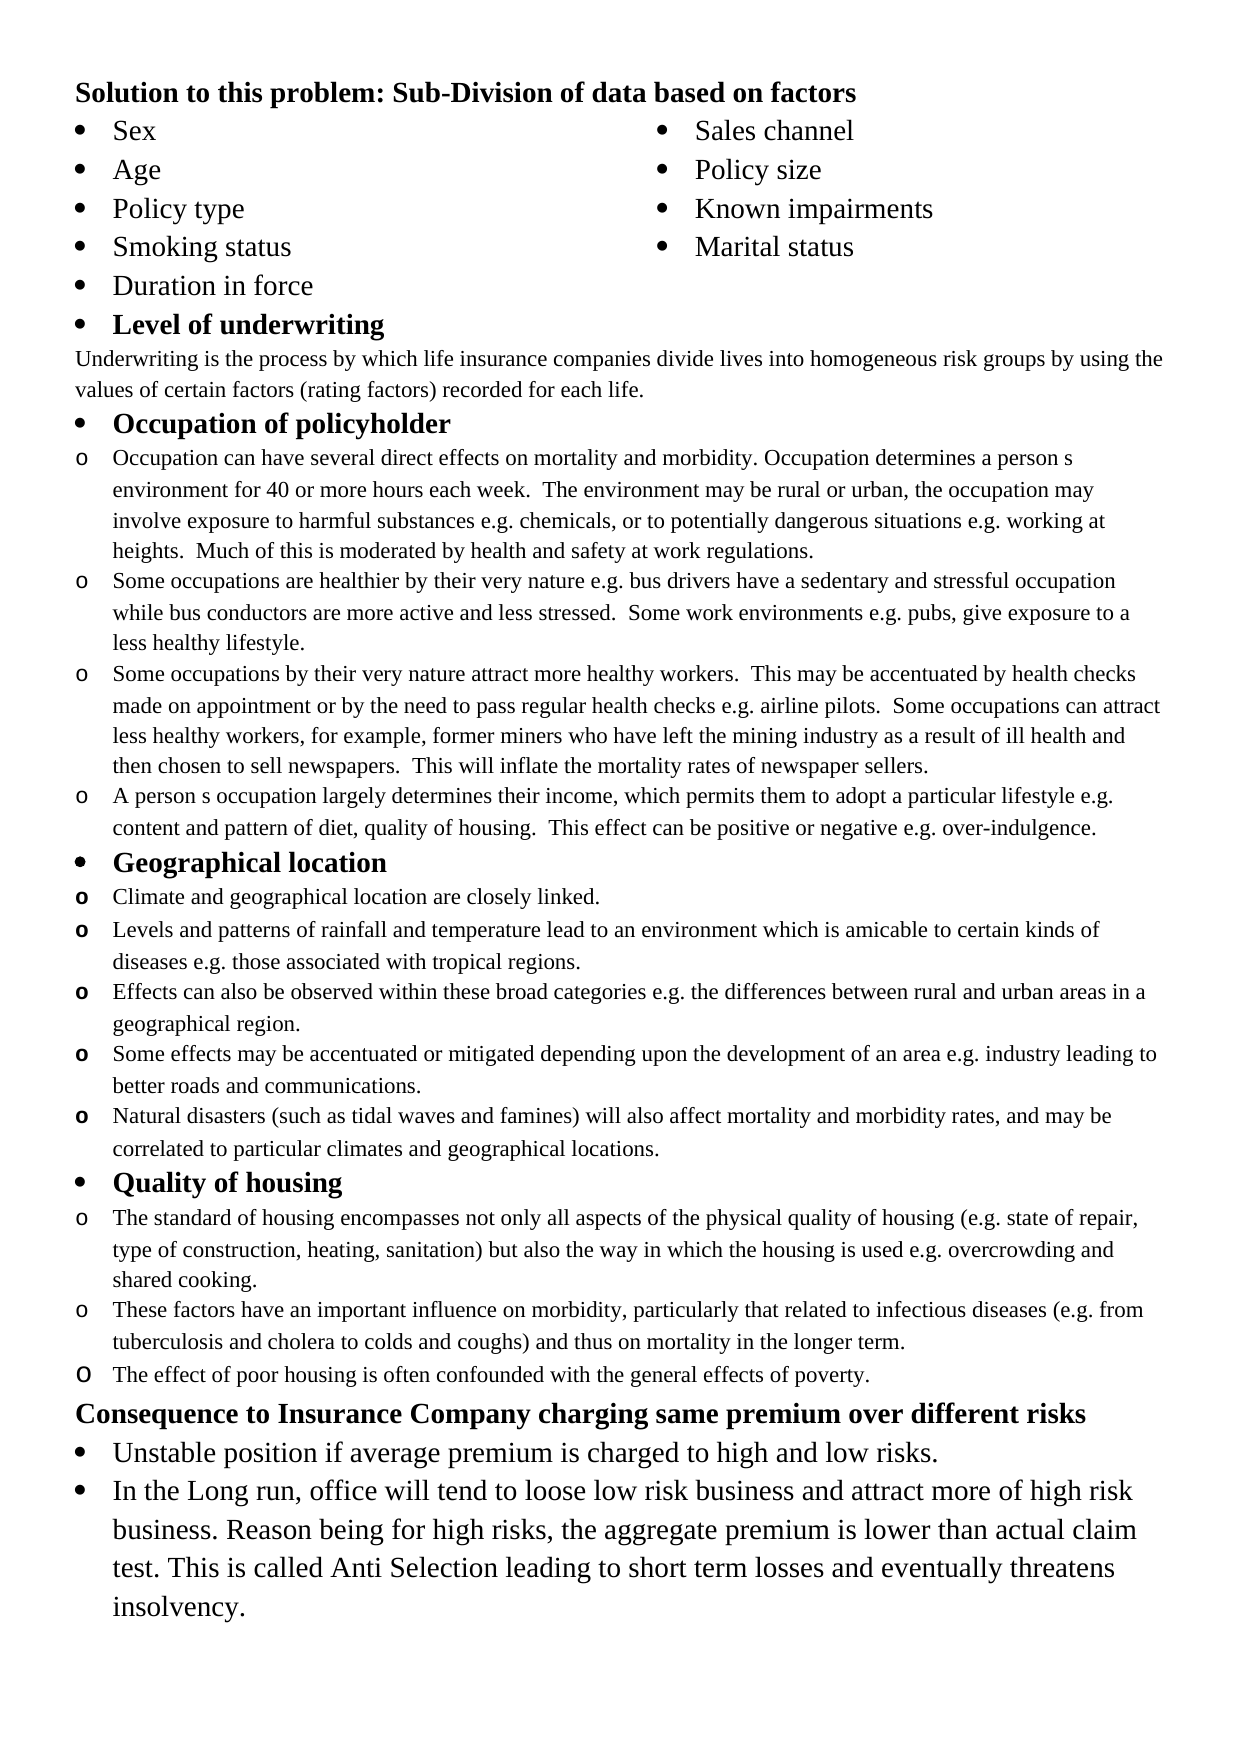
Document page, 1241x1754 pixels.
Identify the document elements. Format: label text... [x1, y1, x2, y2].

list Age [75, 152, 583, 186]
list Geographical location [75, 845, 1165, 878]
list The effect of poor housing is often confounded with the general effects of poverty. [75, 1358, 1165, 1391]
list Natural disasters (such as tidal waves and famines) will also affect mortality and morbidity rates, and may be correlated to particular climates and geographical locations. [75, 1103, 1165, 1161]
list Known impairments [657, 191, 1165, 224]
list Occupation of policyholder [75, 406, 1165, 439]
text Solution to this problem: Sub-Division of data based on factors [75, 75, 1165, 108]
text Underwriting is the process by which life insurance companies divide lives into homogeneous risk groups by using the values of certain factors (rating factors) recorded for each life. [75, 345, 1165, 402]
list Duration in force [75, 268, 583, 302]
list Some occupations are healthier by their very nature e.g. bus drivers have a sedentary and stressful occupation while bus conductors are more active and less stressed. Some work environments e.g. pubs, give exposure to a less healthy lifestyle. [75, 567, 1165, 656]
list Levels and patterns of rainfall and temperature lead to an environment which is amicable to certain kinds of diseases e.g. those associated with tropical regions. [75, 916, 1165, 974]
list These factors have an important influence on morbidity, particularly that related to infectious diseases (e.g. from tuberculosis and cholera to colds and coughs) and thus on mortality in the longer term. [75, 1296, 1165, 1354]
list Climate and geographical location are closely linked. [75, 883, 1165, 912]
list In the Long run, office will tend to loose low risk business and attract more of high risk business. Reason being for high risks, the aggregate premium is lower than actual claim test. This is called Anti Selection leading to short term losses and eventually threatens insolvency. [75, 1473, 1165, 1623]
list Unstable position if average premium is charged to high and low risks. [75, 1435, 1165, 1468]
list Level of underwriting [75, 307, 1165, 340]
list The standard of housing encompasses not only all aspects of the physical quality of housing (e.g. state of repair, type of construction, heating, sanitation) but also the way in which the housing is used e.g. overcrowding and shared cooking. [75, 1203, 1165, 1292]
list Quality of housing [75, 1165, 1165, 1198]
list Sales channel [657, 113, 1165, 147]
list Policy size [657, 152, 1165, 186]
list Marital status [657, 229, 1165, 263]
list Effects can also be observed within these broad categories e.g. the differences between rural and urban areas in a geographical region. [75, 978, 1165, 1036]
list Some occupations by their very nature attract more healthy workers. This may be accentuated by health checks made on appointment or by the need to pass regular health checks e.g. airline pilots. Some occupations can attract less healthy workers, for example, former miners who have left the mining industry as a result of ill health and then chosen to sell newspapers. This will inflate the mortality rates of newspaper sellers. [75, 660, 1165, 778]
list Policy type [75, 191, 583, 224]
list Smoking status [75, 229, 583, 263]
text Consequence to Insurance Company charging same premium over different risks [75, 1396, 1165, 1430]
list Occupation can have several direct effects on mortality and morbidity. Occupation determines a person s environment for 40 or more hours each week. The environment may be rural or urban, the occupation may involve exposure to harmful substances e.g. chemicals, or to potentially dangerous situations e.g. working at heights. Much of this is moderated by health and safety at work regulations. [75, 444, 1165, 563]
list Sex [75, 113, 583, 147]
list Some effects may be accentuated or mitigated depending upon the development of an area e.g. industry leading to better roads and communications. [75, 1040, 1165, 1099]
list A person s occupation largely determines their income, which permits them to adopt a particular lifestyle e.g. content and pattern of diet, quality of housing. This effect can be positive or negative e.g. over-indulgence. [75, 782, 1165, 841]
